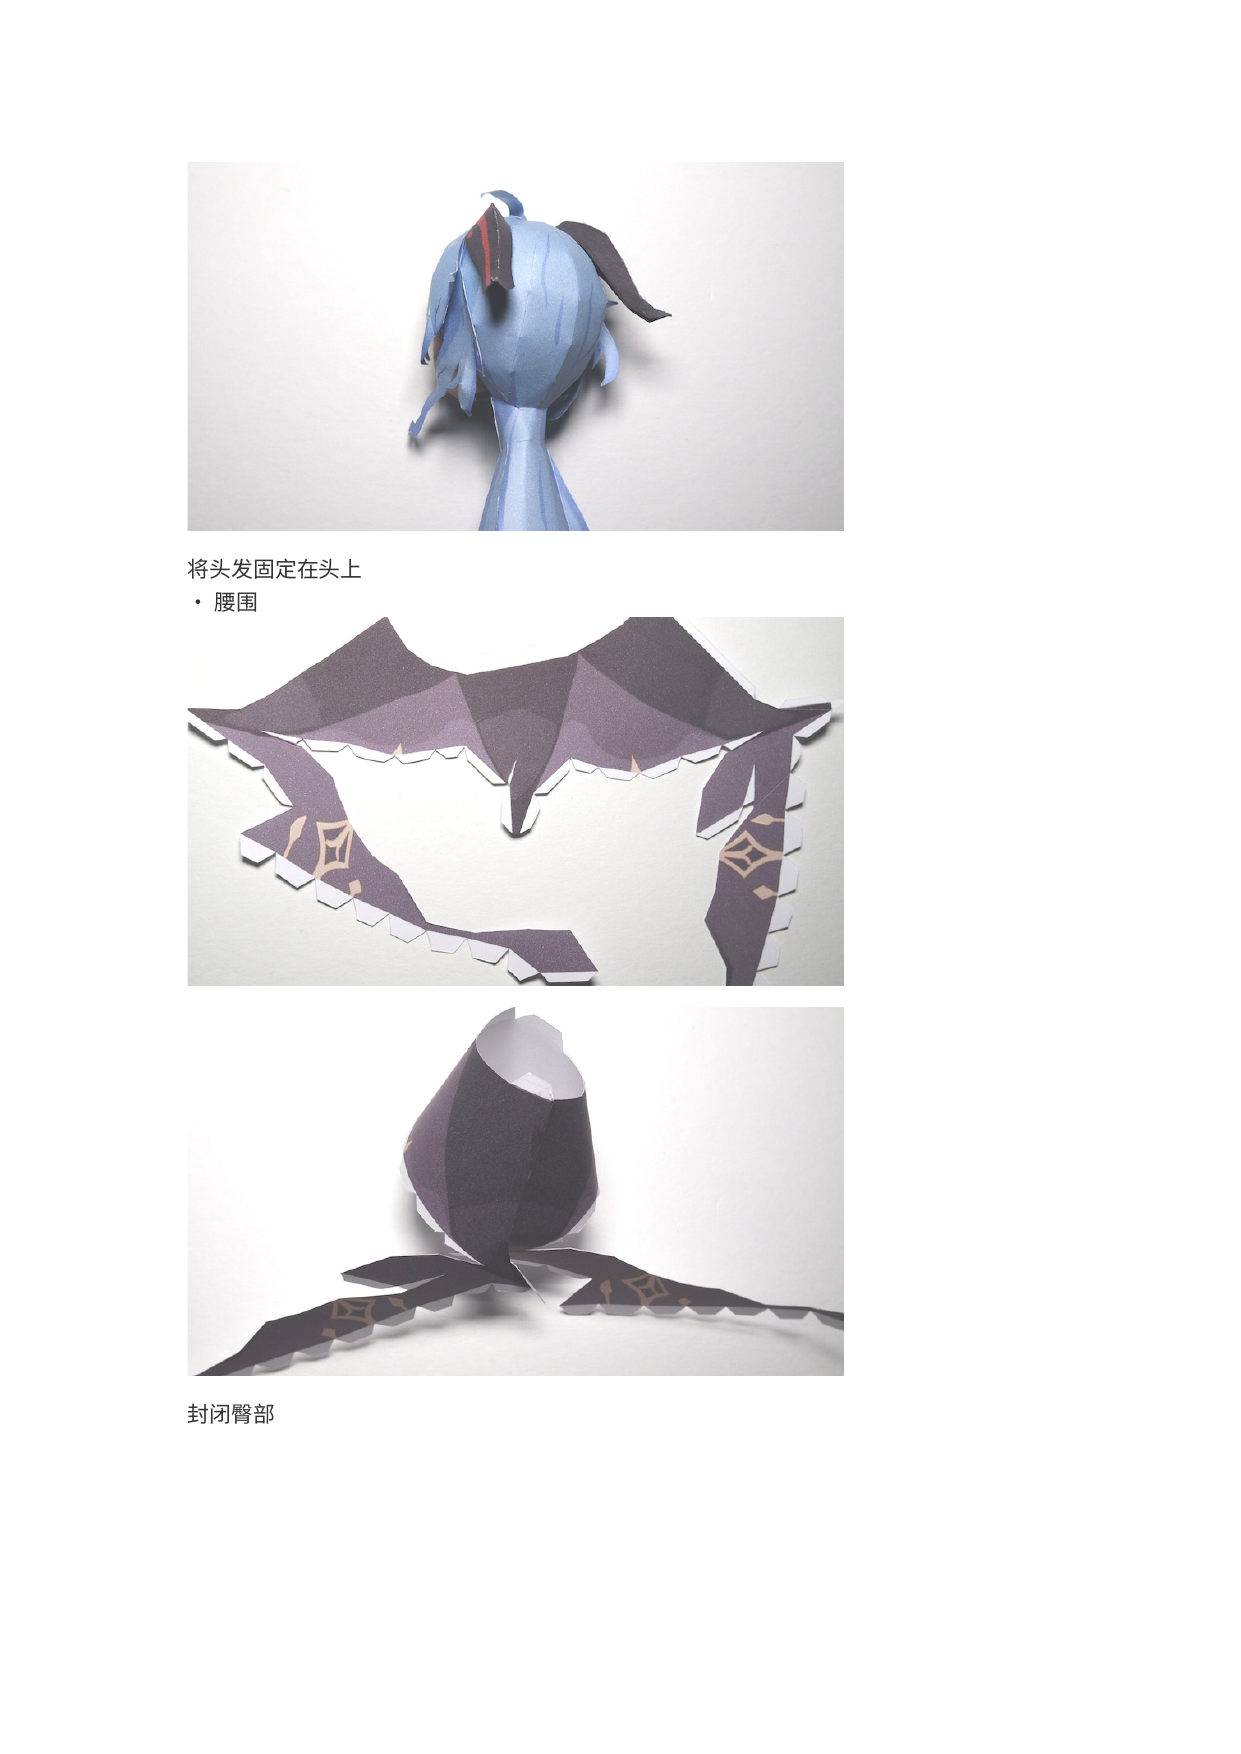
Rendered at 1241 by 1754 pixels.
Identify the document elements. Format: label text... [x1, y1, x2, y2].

picture [187, 162, 844, 531]
picture [187, 617, 844, 986]
text ・ 腰围 [187, 584, 1053, 617]
picture [187, 1007, 844, 1376]
text 将头发固定在头上 [187, 552, 1053, 584]
text 封闭臀部 [187, 1397, 1053, 1429]
